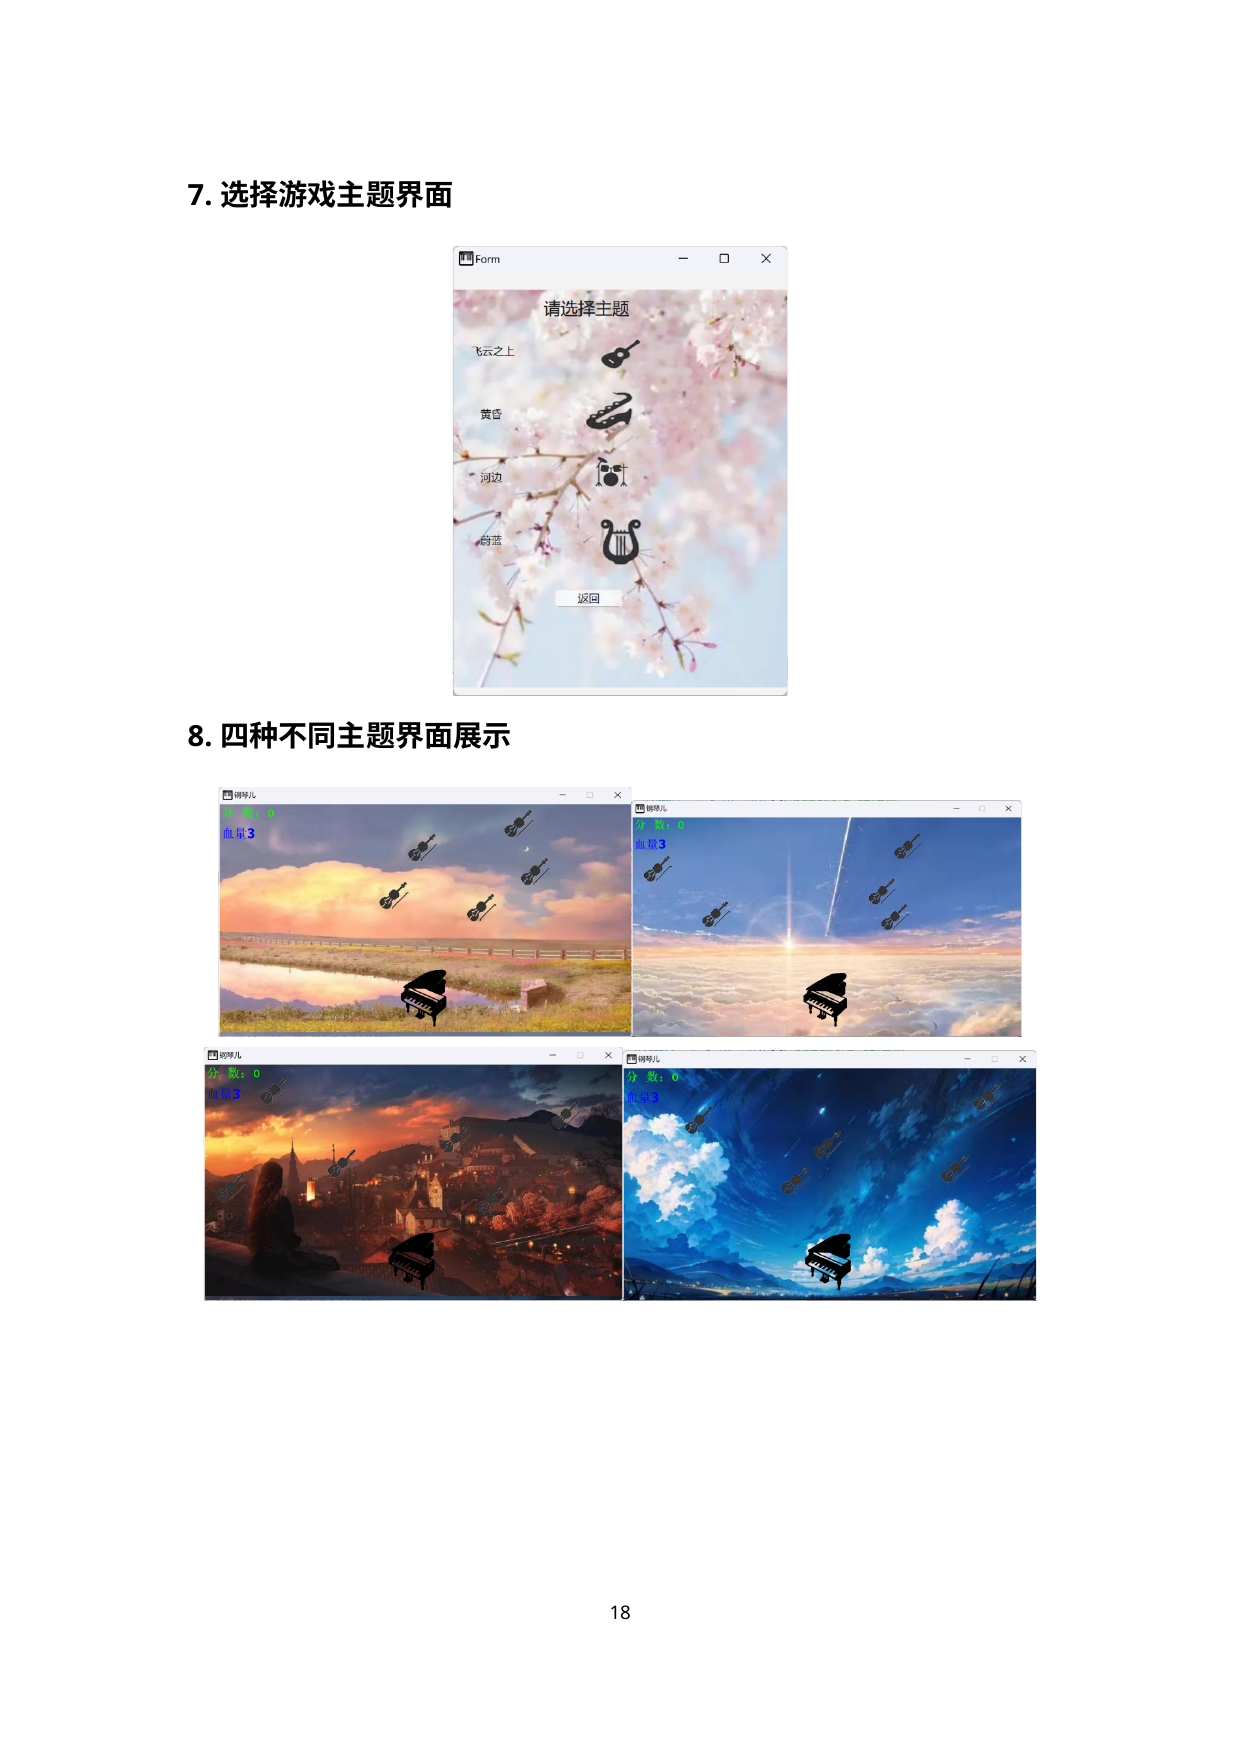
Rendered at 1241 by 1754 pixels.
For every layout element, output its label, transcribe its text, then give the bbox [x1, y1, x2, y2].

picture [452, 246, 788, 696]
picture [218, 787, 1022, 1037]
picture [203, 1047, 1037, 1301]
subtitle 四种不同主题界面展示 [187, 701, 1053, 766]
subtitle 选择游戏主题界面 [187, 160, 1053, 225]
